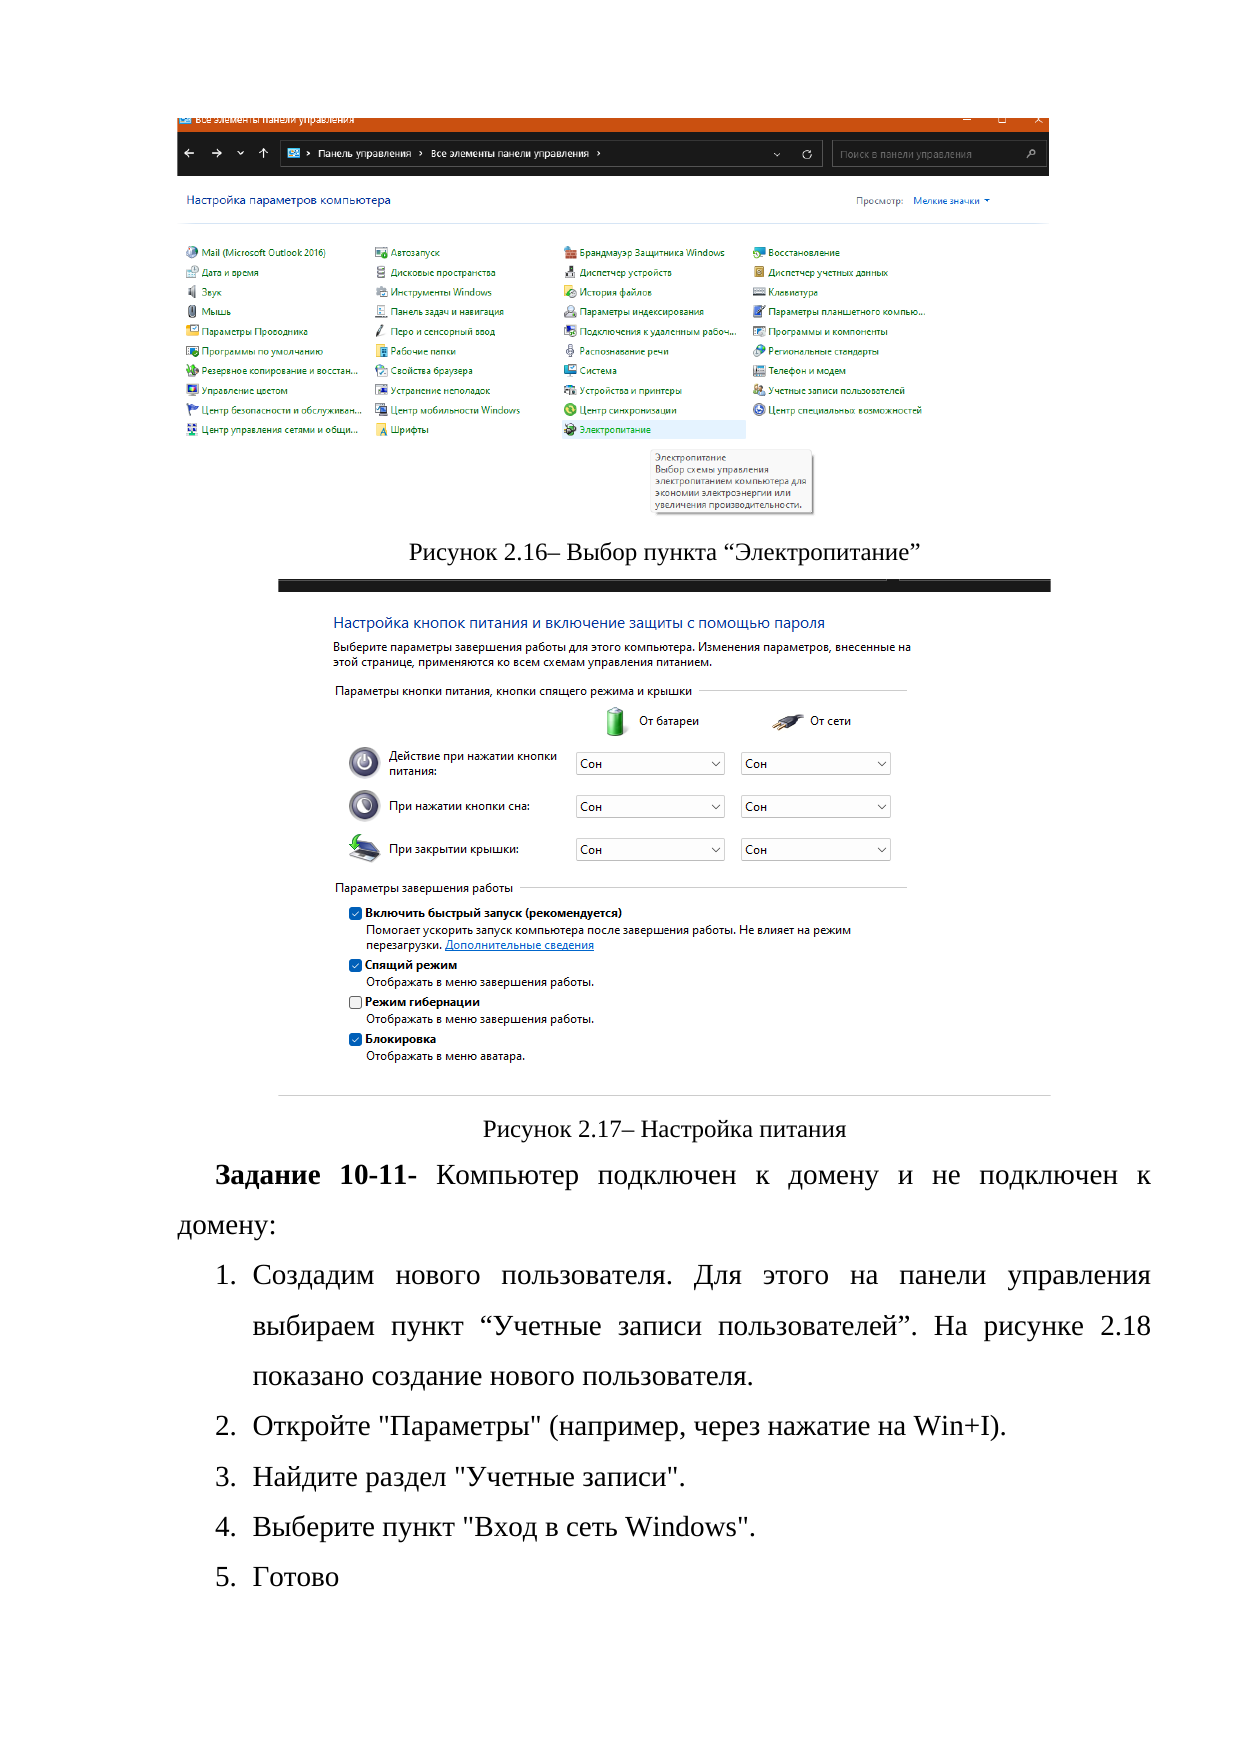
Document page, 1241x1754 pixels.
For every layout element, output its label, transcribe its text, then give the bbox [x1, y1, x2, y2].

list Откройте "Параметры" (например, через нажатие на Win+I). [215, 1408, 1152, 1442]
list Готово [215, 1559, 1152, 1593]
list Выберите пункт "Вход в сеть Windows". [215, 1509, 1152, 1543]
text Рисунок 2.17– Настройка питания [177, 1114, 1152, 1142]
list Найдите раздел "Учетные записи". [215, 1459, 1152, 1492]
text Рисунок 2.16– Выбор пункта “Электропитание” [177, 537, 1152, 565]
picture [278, 579, 1051, 1097]
picture [177, 118, 1049, 520]
text Задание 10-11- Компьютер подключен к домену и не подключен к домену: [177, 1157, 1152, 1241]
list Создадим нового пользователя. Для этого на панели управления выбираем пункт “Учетные записи пользователей”. На рисунке 2.18 показано создание нового пользователя. [215, 1257, 1152, 1392]
